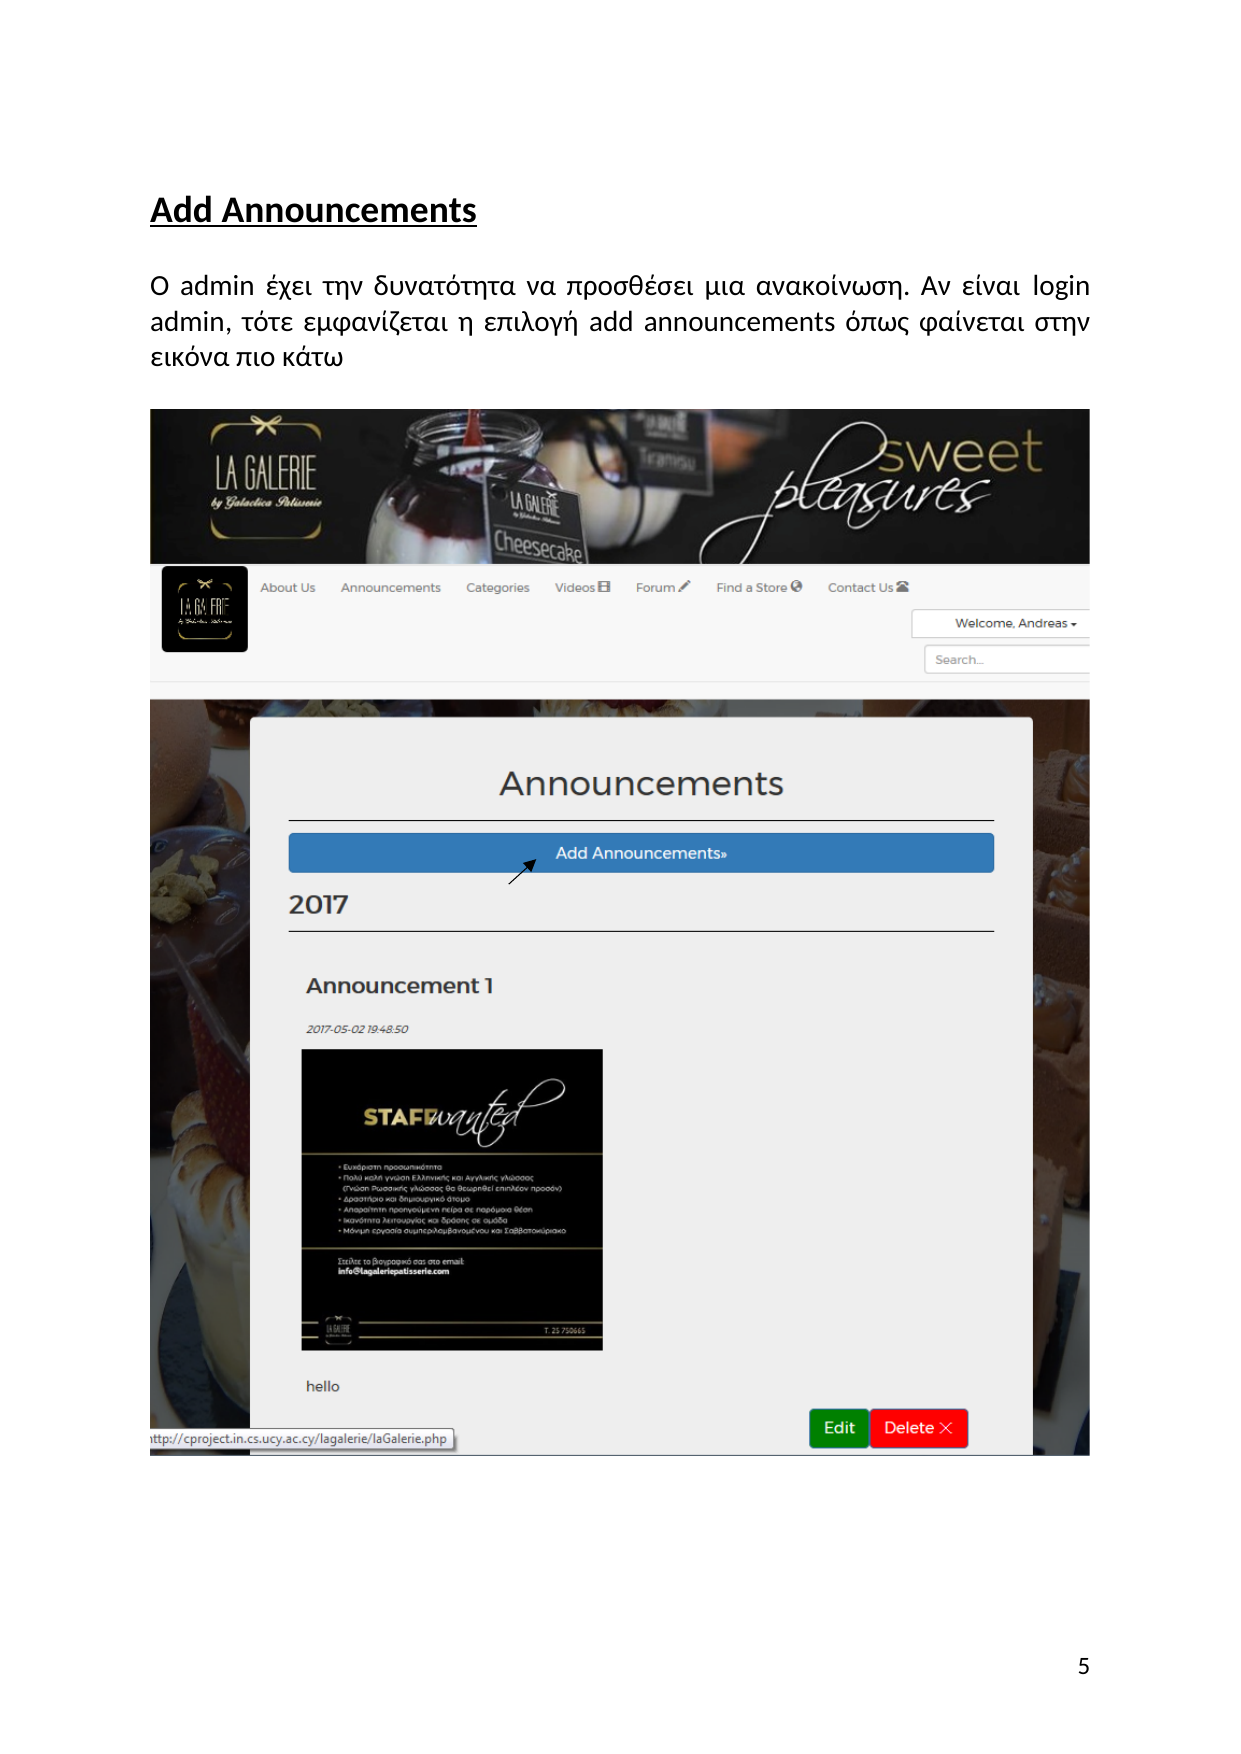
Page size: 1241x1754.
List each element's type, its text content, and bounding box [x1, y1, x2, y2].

picture [150, 409, 1090, 1456]
text Ο admin έχει την δυνατότητα να προσθέσει μια ανακοίνωση. Αν είναι login admin, τότε εμφανίζεται η επιλογή add announcements όπως φαίνεται στην εικόνα πιο κάτω [150, 267, 1090, 374]
text Add Announcements [150, 186, 1090, 231]
